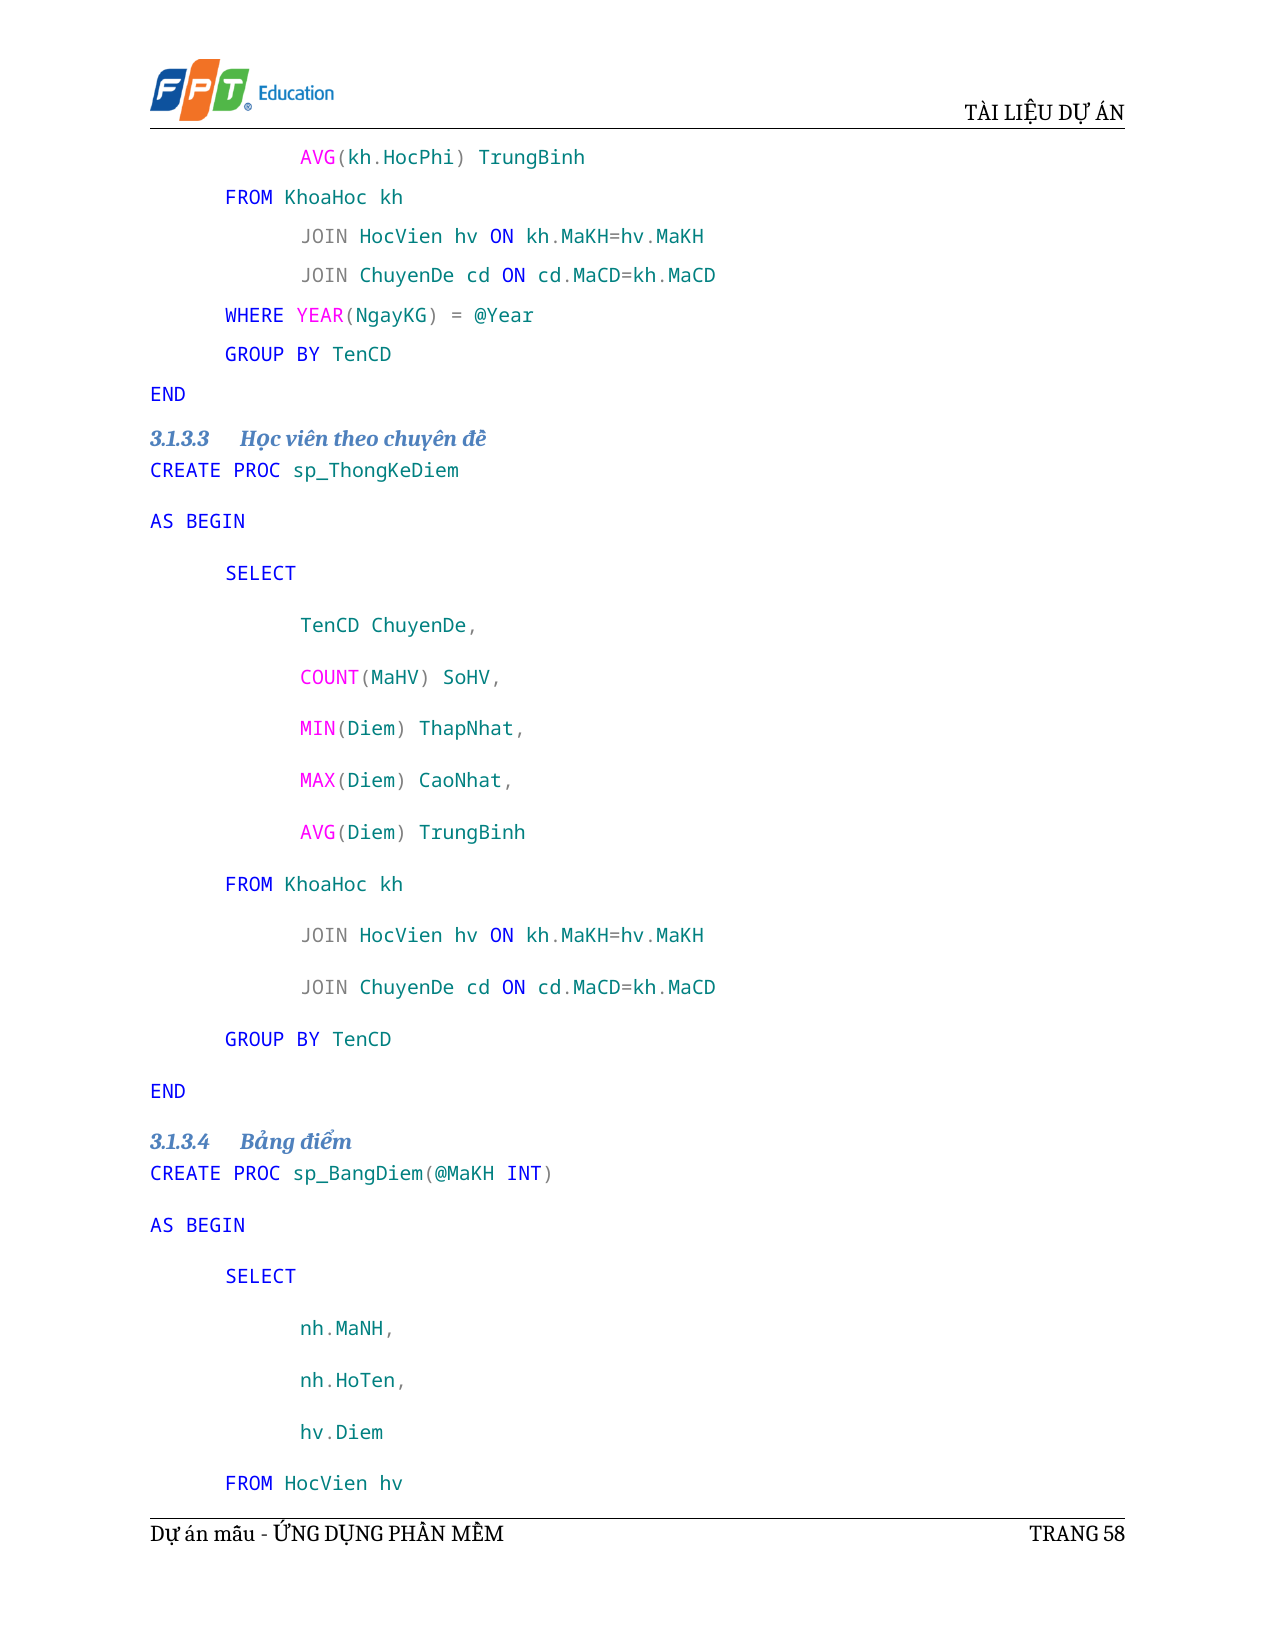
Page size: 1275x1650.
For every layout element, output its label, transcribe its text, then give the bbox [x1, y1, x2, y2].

text END [150, 1077, 1125, 1104]
text MIN(Diem) ThapNhat, [300, 715, 1125, 742]
text WHERE YEAR(NgayKG) = @Year [225, 307, 1125, 326]
text AS BEGIN [150, 1211, 1125, 1238]
text END [150, 386, 1125, 405]
text JOIN HocVien hv ON kh.MaKH=hv.MaKH [300, 922, 1125, 949]
text GROUP BY TenCD [225, 1025, 1125, 1052]
text JOIN ChuyenDe cd ON cd.MaCD=kh.MaCD [300, 268, 1125, 287]
text COUNT(MaHV) SoHV, [300, 663, 1125, 690]
text JOIN ChuyenDe cd ON cd.MaCD=kh.MaCD [300, 973, 1125, 1001]
text JOIN HocVien hv ON kh.MaKH=hv.MaKH [300, 229, 1125, 247]
text TenCD ChuyenDe, [300, 611, 1125, 638]
text FROM HocVien hv [225, 1470, 1125, 1497]
text SELECT [225, 559, 1125, 586]
text AS BEGIN [150, 508, 1125, 534]
text hv.Diem [300, 1418, 1125, 1445]
text FROM KhoaHoc kh [225, 189, 1125, 208]
subtitle Học viên theo chuyên đề [150, 426, 1125, 452]
text GROUP BY TenCD [225, 347, 1125, 365]
text AVG(Diem) TrungBinh [300, 818, 1125, 845]
picture [150, 59, 336, 121]
text AVG(kh.HocPhi) TrungBinh [300, 150, 1125, 168]
subtitle Bảng điểm [150, 1129, 1125, 1155]
text SELECT [225, 1263, 1125, 1289]
text CREATE PROC sp_BangDiem(@MaKH INT) [150, 1159, 1125, 1186]
text CREATE PROC sp_ThongKeDiem [150, 456, 1125, 483]
text nh.HoTen, [300, 1366, 1125, 1393]
text MAX(Diem) CaoNhat, [300, 766, 1125, 793]
text nh.MaNH, [300, 1314, 1125, 1341]
text FROM KhoaHoc kh [225, 870, 1125, 897]
